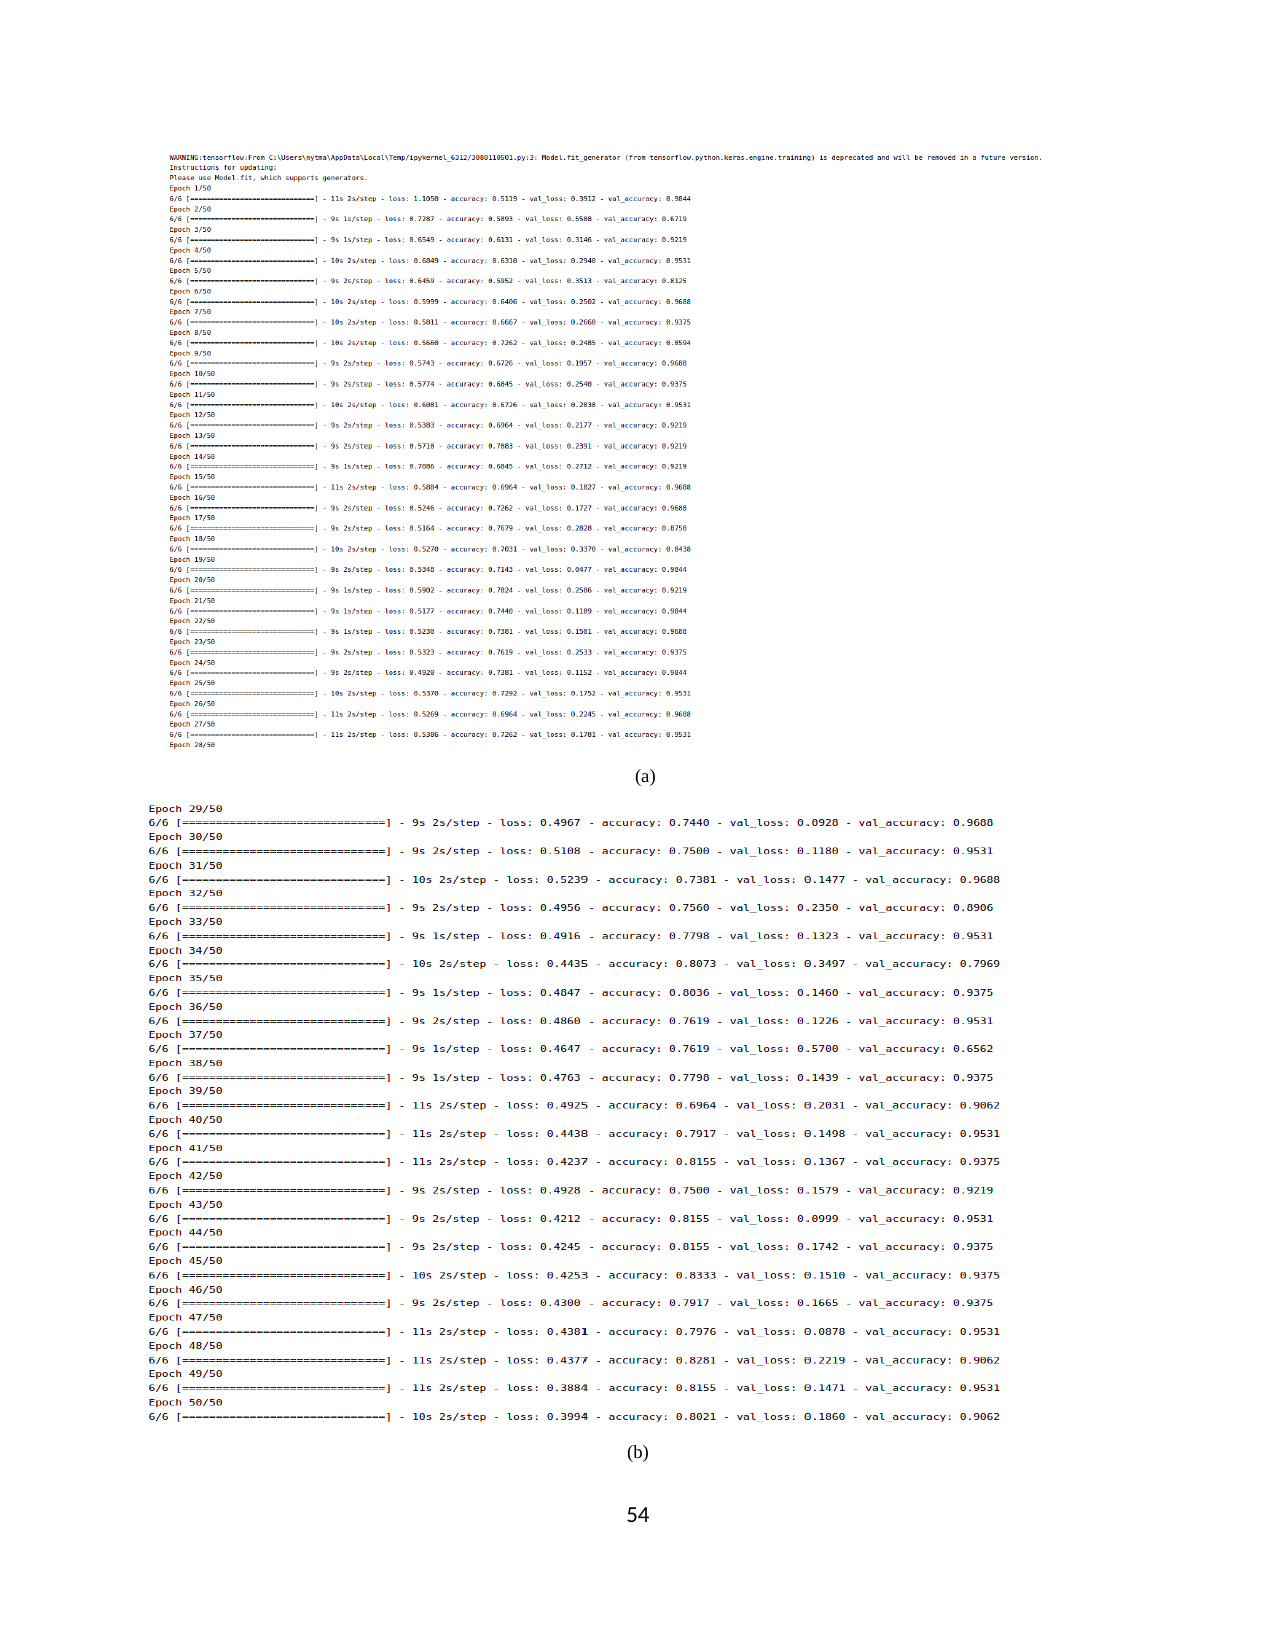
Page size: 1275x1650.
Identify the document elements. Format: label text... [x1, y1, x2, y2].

text (a) [150, 764, 1125, 786]
picture [143, 800, 1029, 1427]
text (b) [135, 1441, 1125, 1463]
picture [164, 151, 1077, 750]
